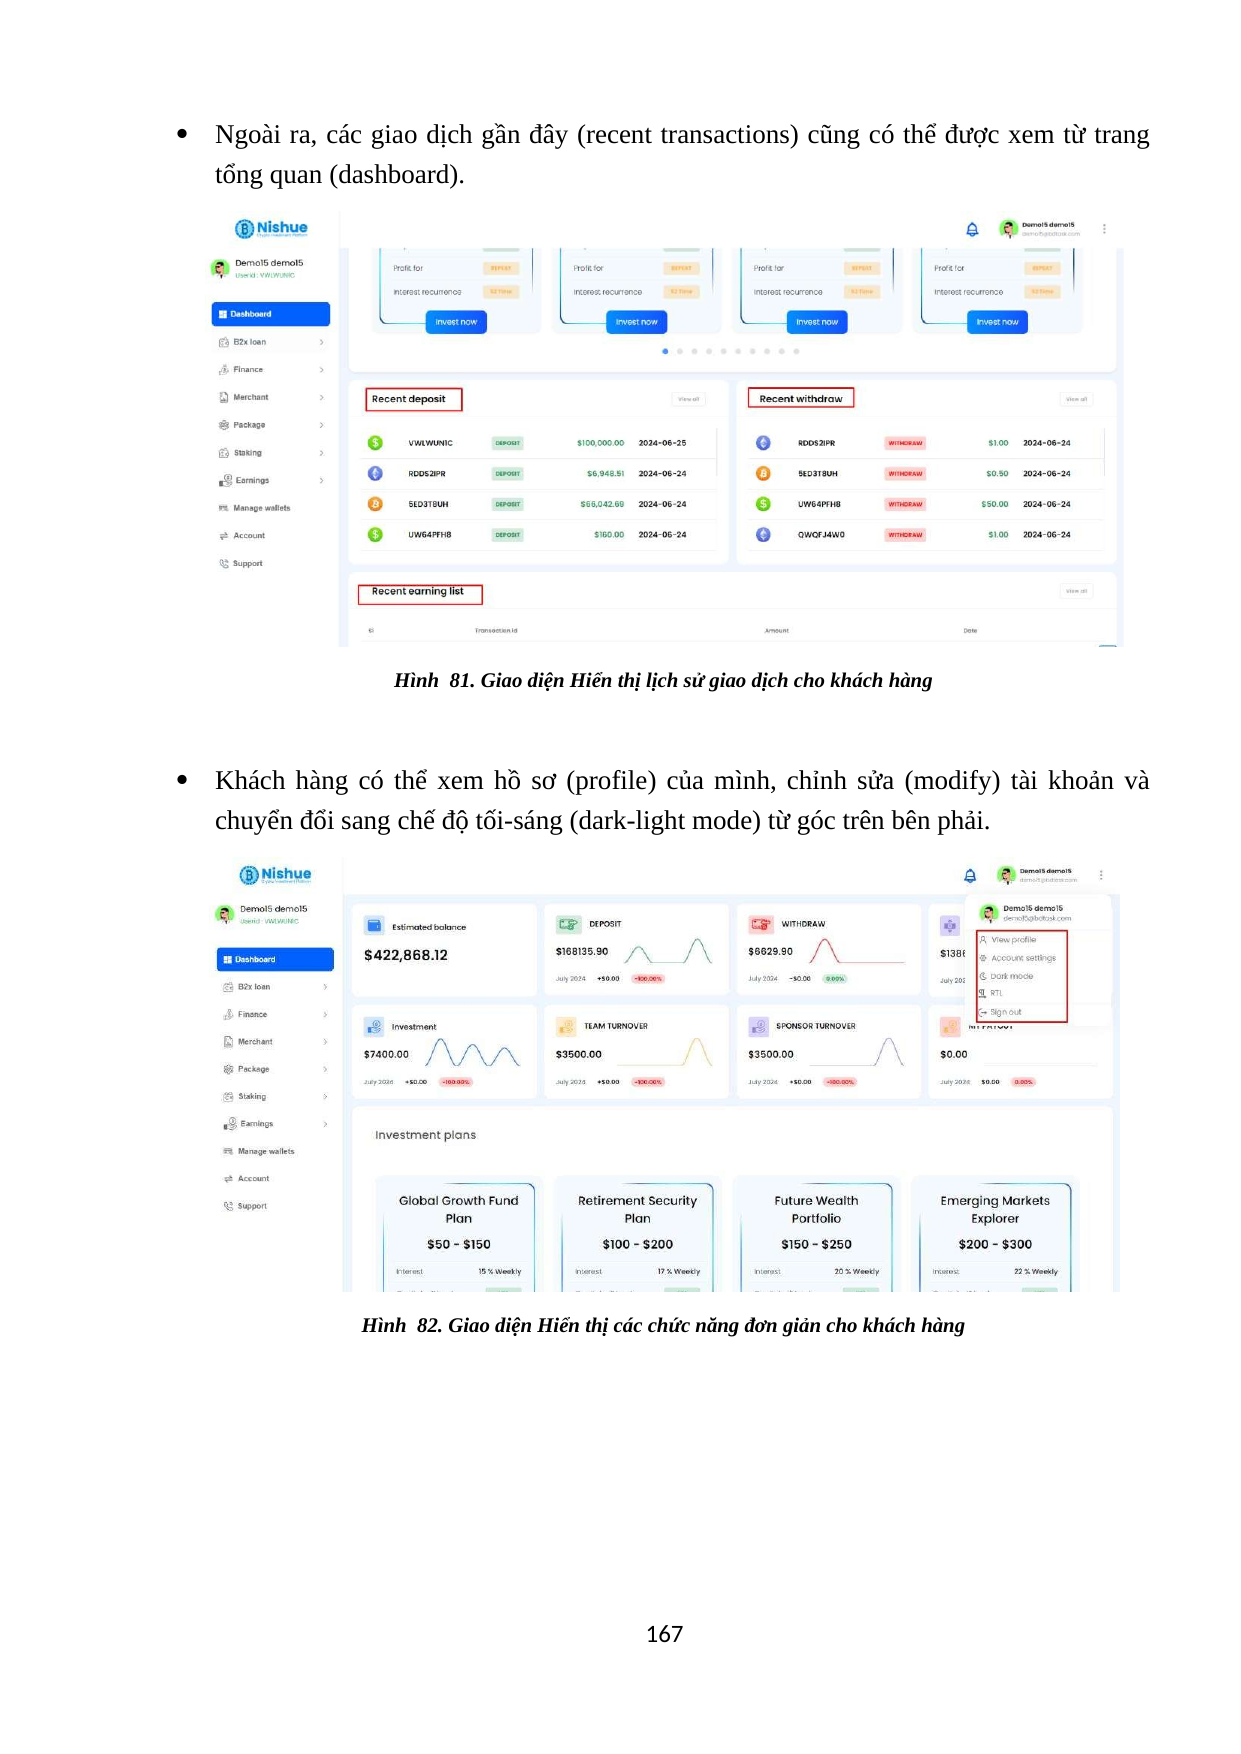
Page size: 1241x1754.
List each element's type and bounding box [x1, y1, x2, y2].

picture [208, 857, 1120, 1292]
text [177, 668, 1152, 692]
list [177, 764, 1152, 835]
picture [205, 211, 1124, 647]
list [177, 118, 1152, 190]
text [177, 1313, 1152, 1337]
